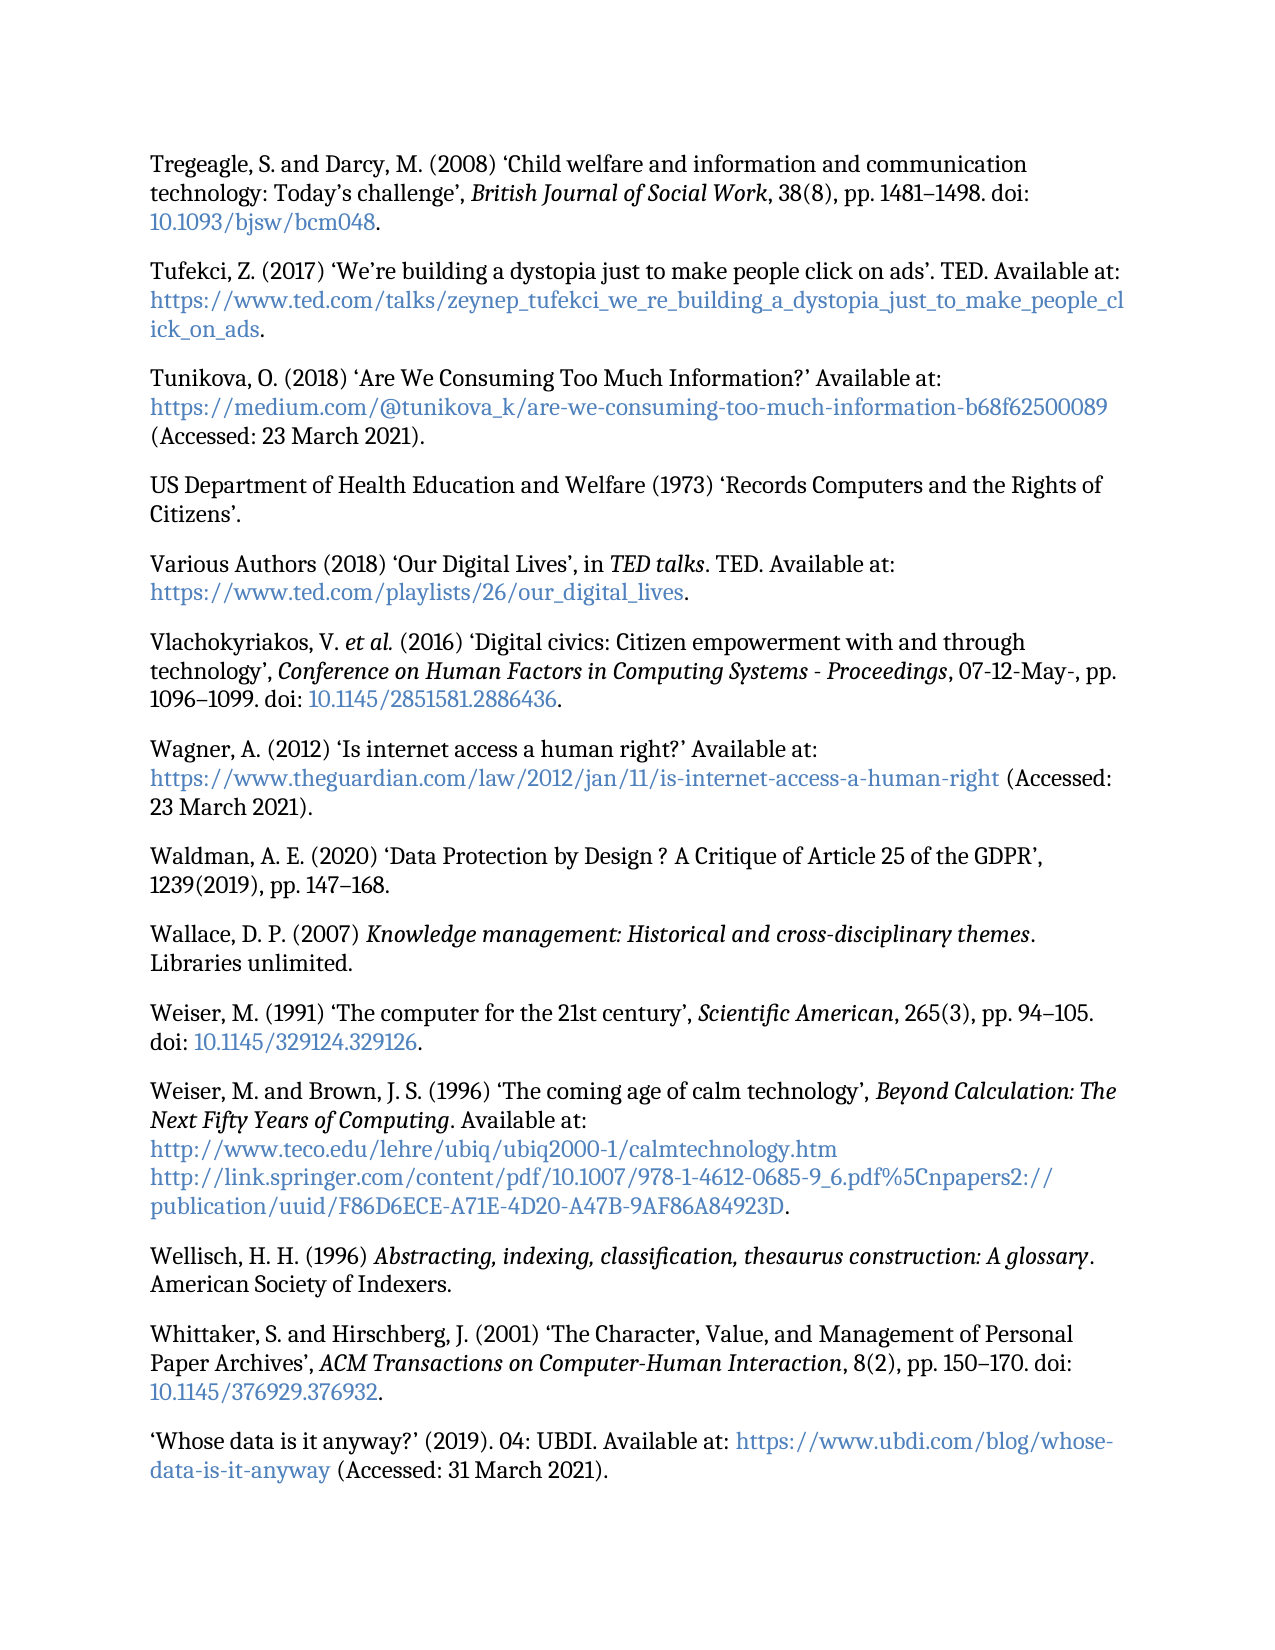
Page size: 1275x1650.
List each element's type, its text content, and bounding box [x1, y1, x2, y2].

text Weiser, M. and Brown, J. S. (1996) ‘The coming age of calm technology’, Beyond Calculation: The Next Fifty Years of Computing. Available at: http://www.teco.edu/lehre/ubiq/ubiq2000-1/calmtechnology.htm http://link.springer.com/content/pdf/10.1007/978-1-4612-0685-9_6.pdf%5Cnpapers2://publication/uuid/F86D6ECE-A71E-4D20-A47B-9AF86A84923D. [150, 1077, 1125, 1221]
text Wellisch, H. H. (1996) Abstracting, indexing, classification, thesaurus construction: A glossary. American Society of Indexers. [150, 1242, 1125, 1299]
text Waldman, A. E. (2020) ‘Data Protection by Design ? A Critique of Article 25 of the GDPR’, 1239(2019), pp. 147–168. [150, 842, 1125, 899]
text Weiser, M. (1991) ‘The computer for the 21st century’, Scientific American, 265(3), pp. 94–105. doi: 10.1145/329124.329126. [150, 999, 1125, 1056]
text Whittaker, S. and Hirschberg, J. (2001) ‘The Character, Value, and Management of Personal Paper Archives’, ACM Transactions on Computer-Human Interaction, 8(2), pp. 150–170. doi: 10.1145/376929.376932. [150, 1320, 1125, 1406]
text Vlachokyriakos, V. et al. (2016) ‘Digital civics: Citizen empowerment with and through technology’, Conference on Human Factors in Computing Systems - Proceedings, 07-12-May-, pp. 1096–1099. doi: 10.1145/2851581.2886436. [150, 628, 1125, 714]
text Tregeagle, S. and Darcy, M. (2008) ‘Child welfare and information and communication technology: Today’s challenge’, British Journal of Social Work, 38(8), pp. 1481–1498. doi: 10.1093/bjsw/bcm048. [150, 150, 1125, 236]
text Various Authors (2018) ‘Our Digital Lives’, in TED talks. TED. Available at: https://www.ted.com/playlists/26/our_digital_lives. [150, 549, 1125, 607]
text Wallace, D. P. (2007) Knowledge management: Historical and cross-disciplinary themes. Libraries unlimited. [150, 920, 1125, 978]
text Tufekci, Z. (2017) ‘We’re building a dystopia just to make people click on ads’. TED. Available at: https://www.ted.com/talks/zeynep_tufekci_we_re_building_a_dystopia_just_to_make_people_click_on_ads. [150, 257, 1125, 343]
text ‘Whose data is it anyway?’ (2019). 04: UBDI. Available at: https://www.ubdi.com/blog/whose-data-is-it-anyway (Accessed: 31 March 2021). [150, 1427, 1125, 1484]
text Tunikova, O. (2018) ‘Are We Consuming Too Much Information?’ Available at: https://medium.com/@tunikova_k/are-we-consuming-too-much-information-b68f62500089 (Accessed: 23 March 2021). [150, 364, 1125, 450]
text US Department of Health Education and Welfare (1973) ‘Records Computers and the Rights of Citizens’. [150, 471, 1125, 529]
text Wagner, A. (2012) ‘Is internet access a human right?’ Available at: https://www.theguardian.com/law/2012/jan/11/is-internet-access-a-human-right (Accessed: 23 March 2021). [150, 735, 1125, 821]
